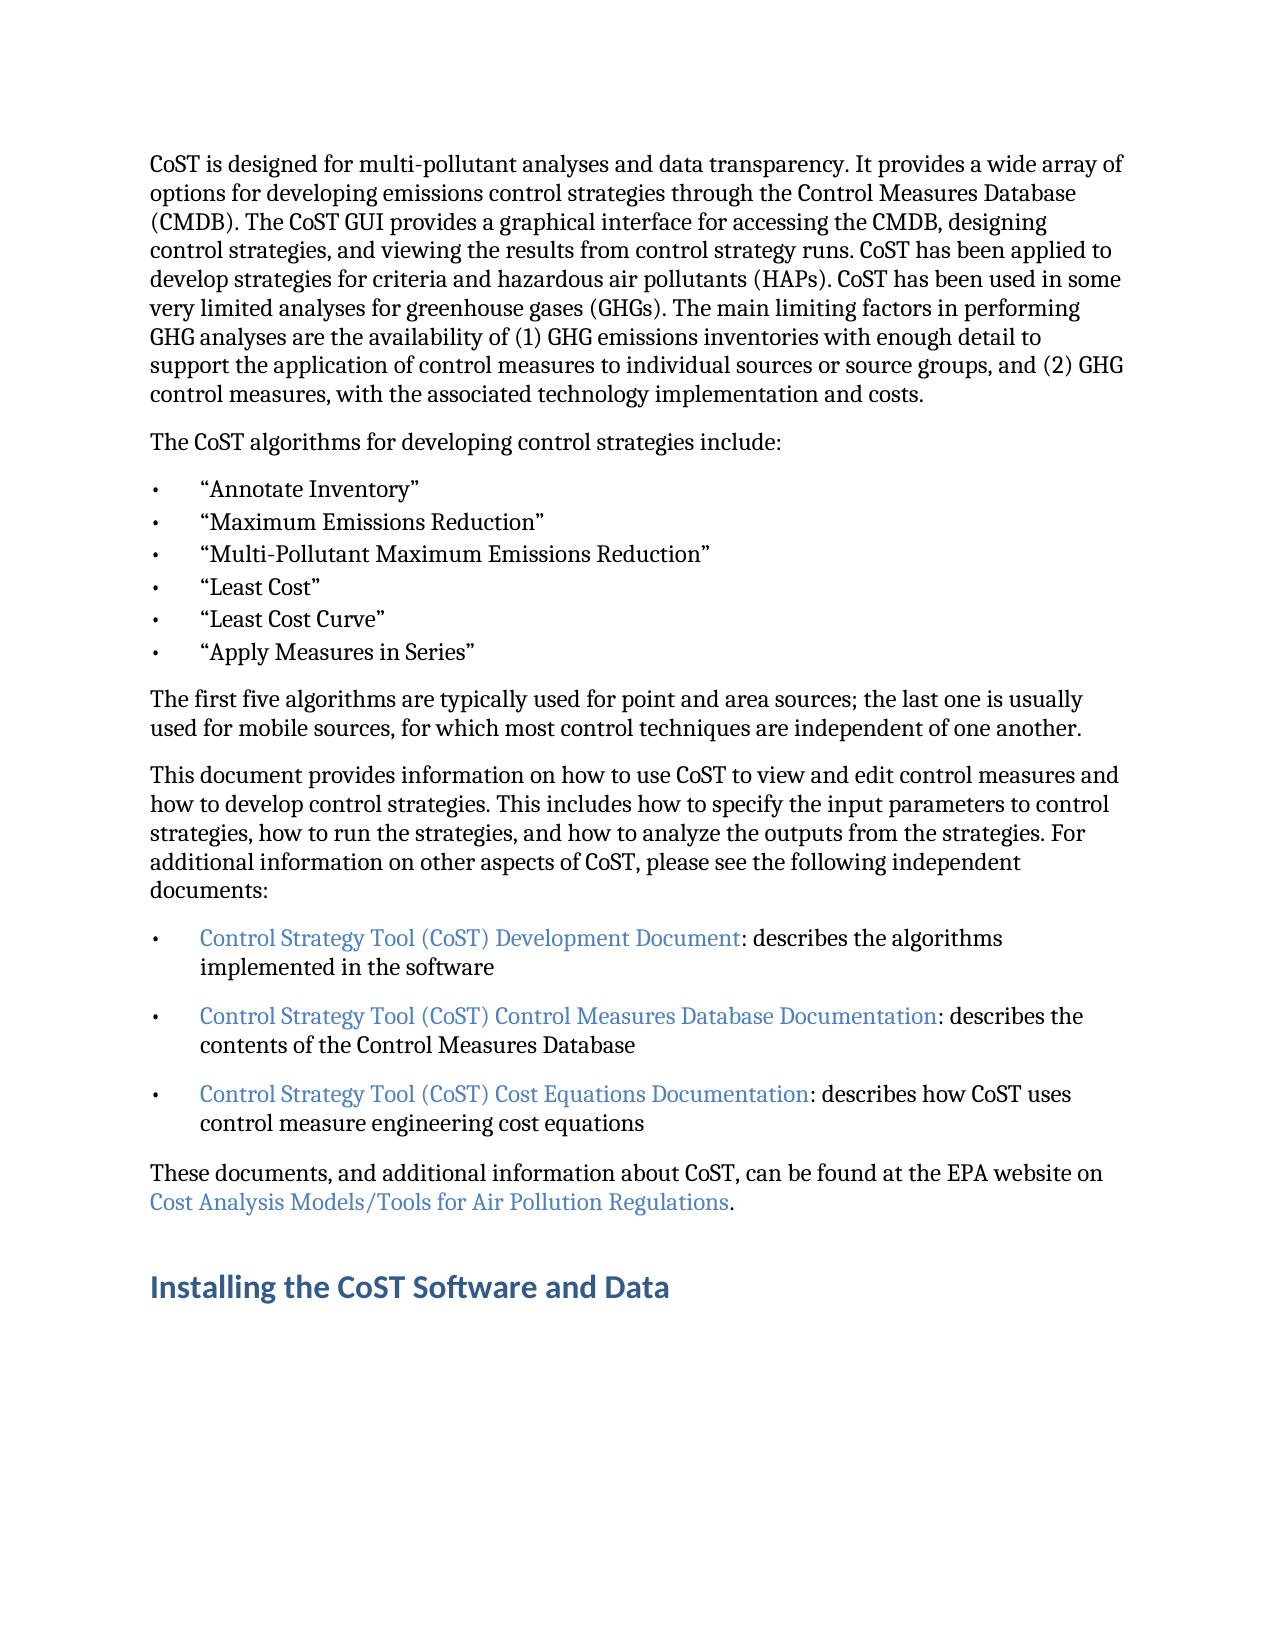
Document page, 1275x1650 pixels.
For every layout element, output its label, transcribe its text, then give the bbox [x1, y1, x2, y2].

list “Apply Measures in Series” [150, 637, 1125, 666]
list “Maximum Emissions Reduction” [150, 507, 1125, 536]
list “Least Cost” [150, 572, 1125, 601]
text These documents, and additional information about CoST, can be found at the EPA website on Cost Analysis Models/Tools for Air Pollution Regulations. [150, 1159, 1125, 1216]
list Control Strategy Tool (CoST) Development Document: describes the algorithms implemented in the software [150, 924, 1125, 981]
text This document provides information on how to use CoST to view and edit control measures and how to develop control strategies. This includes how to specify the input parameters to control strategies, how to run the strategies, and how to analyze the outputs from the strategies. For additional information on other aspects of CoST, please see the following independent documents: [150, 761, 1125, 905]
text CoST is designed for multi-pollutant analyses and data transparency. It provides a wide array of options for developing emissions control strategies through the Control Measures Database (CMDB). The CoST GUI provides a graphical interface for accessing the CMDB, designing control strategies, and viewing the results from control strategy runs. CoST has been applied to develop strategies for criteria and hazardous air pollutants (HAPs). CoST has been used in some very limited analyses for greenhouse gases (GHGs). The main limiting factors in performing GHG analyses are the availability of (1) GHG emissions inventories with enough detail to support the application of control measures to individual sources or source groups, and (2) GHG control measures, with the associated technology implementation and costs. [150, 150, 1125, 409]
text The CoST algorithms for developing control strategies include: [150, 427, 1125, 456]
list “Least Cost Curve” [150, 605, 1125, 634]
text The first five algorithms are typically used for point and area sources; the last one is usually used for mobile sources, for which most control techniques are independent of one another. [150, 685, 1125, 742]
list “Annotate Inventory” [150, 475, 1125, 504]
subtitle Installing the CoST Software and Data [150, 1266, 1125, 1307]
list Control Strategy Tool (CoST) Cost Equations Documentation: describes how CoST uses control measure engineering cost equations [150, 1080, 1125, 1138]
list Control Strategy Tool (CoST) Control Measures Database Documentation: describes the contents of the Control Measures Database [150, 1002, 1125, 1059]
list “Multi-Pollutant Maximum Emissions Reduction” [150, 540, 1125, 569]
